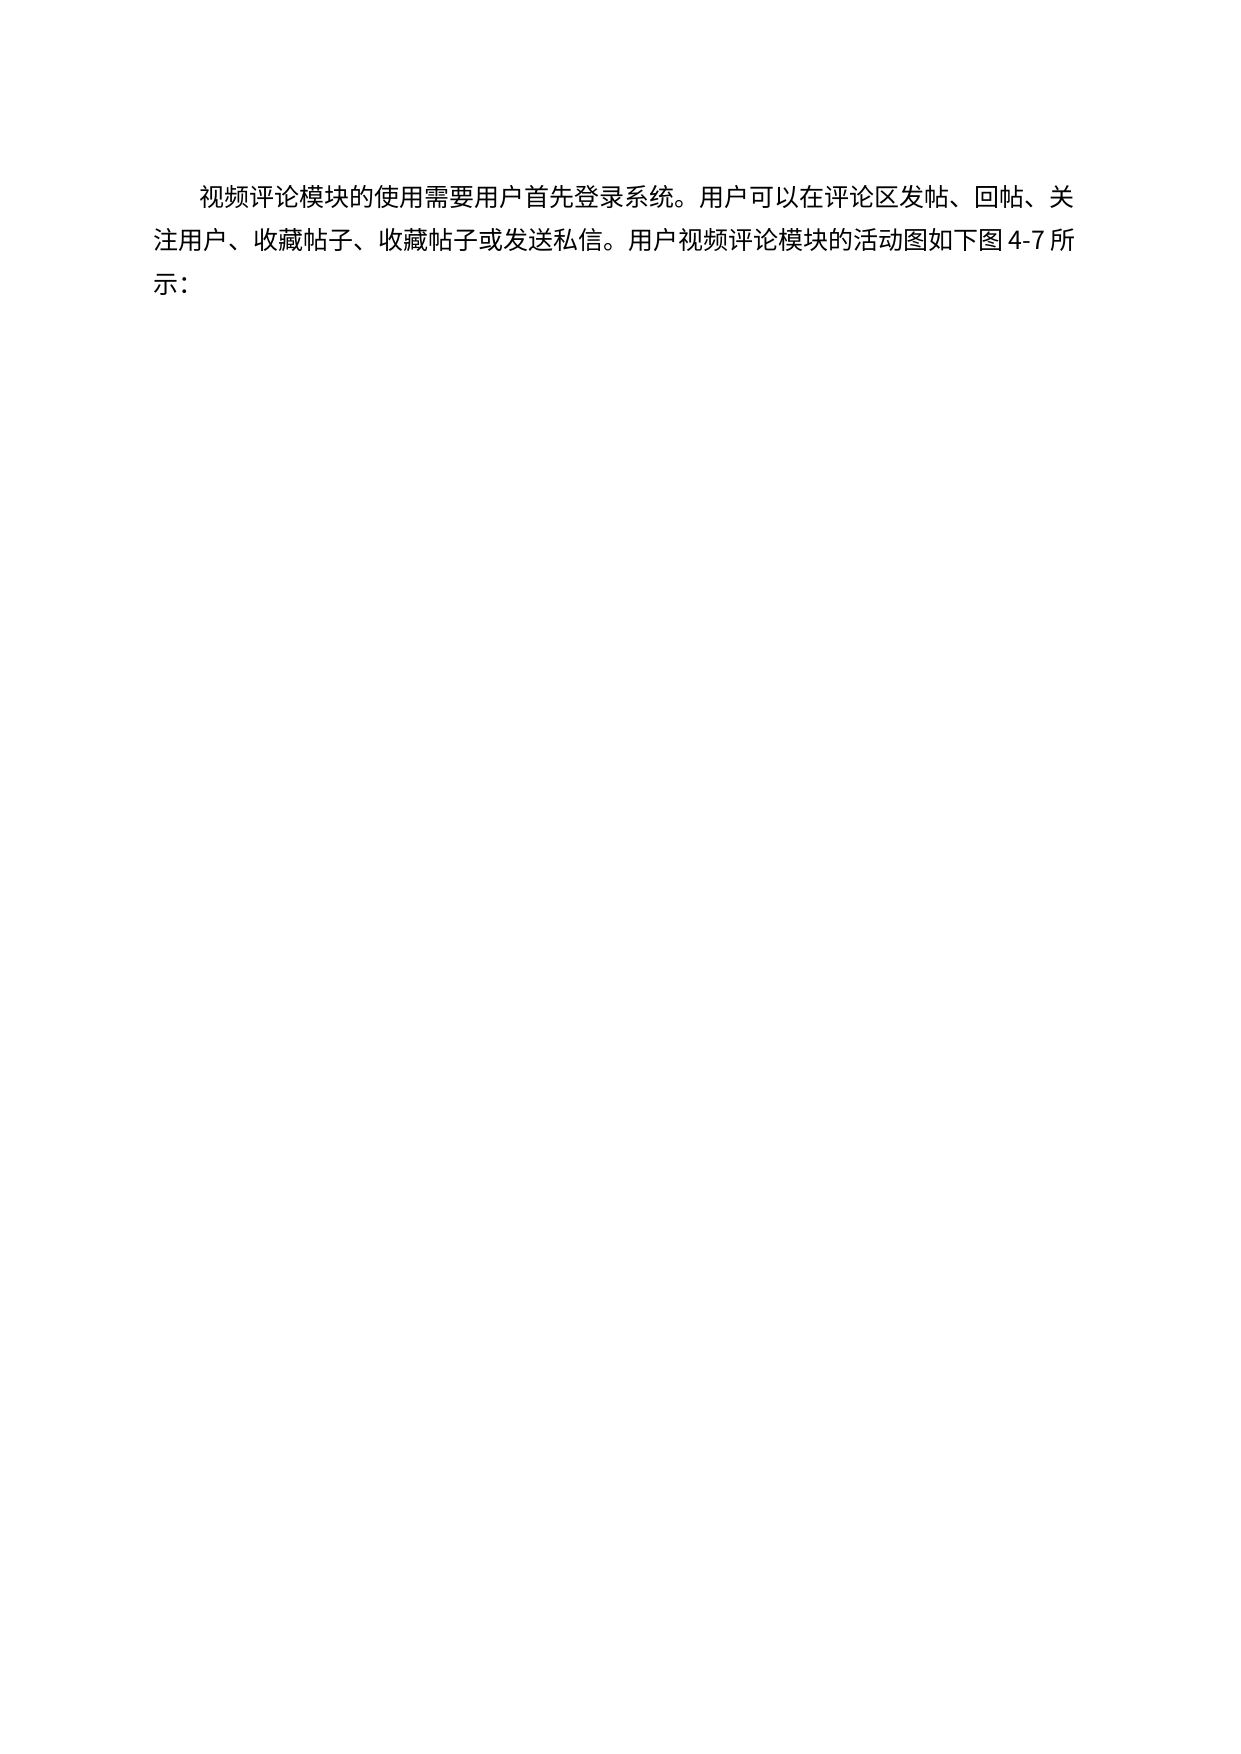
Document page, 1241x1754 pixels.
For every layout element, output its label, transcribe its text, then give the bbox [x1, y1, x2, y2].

text 视频评论模块的使用需要用户首先登录系统。用户可以在评论区发帖、回帖、关注用户、收藏帖子、收藏帖子或发送私信。用户视频评论模块的活动图如下图4-7所示： [153, 177, 1087, 300]
